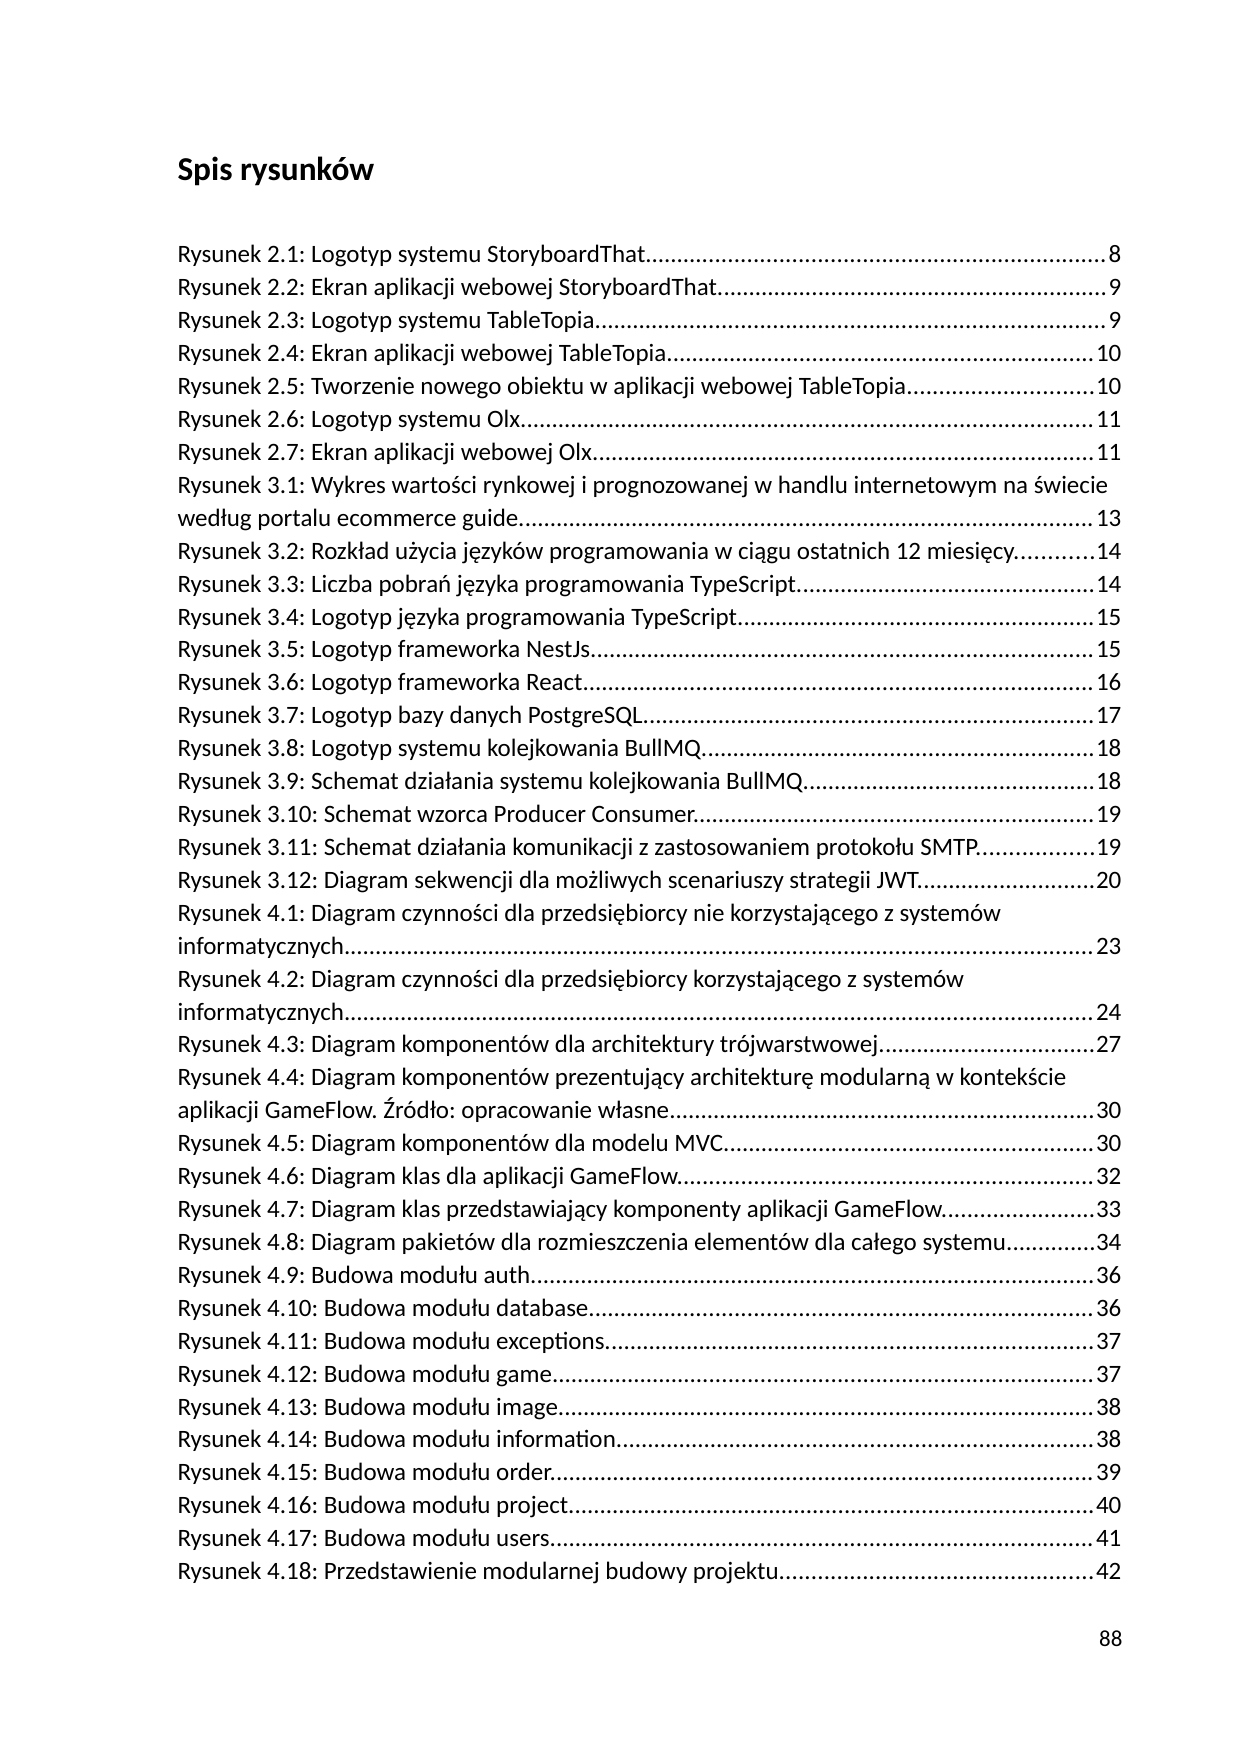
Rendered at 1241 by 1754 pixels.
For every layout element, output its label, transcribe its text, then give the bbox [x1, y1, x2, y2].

text Rysunek 3.12: Diagram sekwencji dla możliwych scenariuszy strategii JWT. 20 [177, 864, 1122, 894]
text Rysunek 4.1: Diagram czynności dla przedsiębiorcy nie korzystającego z systemów informatycznych. 23 [177, 897, 1122, 960]
text Rysunek 2.4: Ekran aplikacji webowej TableTopia. 10 [177, 337, 1122, 368]
text Rysunek 4.6: Diagram klas dla aplikacji GameFlow. 32 [177, 1160, 1122, 1191]
text Rysunek 3.5: Logotyp frameworka NestJs. 15 [177, 633, 1122, 664]
text Rysunek 4.14: Budowa modułu information. 38 [177, 1423, 1122, 1454]
text Rysunek 3.11: Schemat działania komunikacji z zastosowaniem protokołu SMTP. 19 [177, 831, 1122, 862]
text Rysunek 3.3: Liczba pobrań języka programowania TypeScript. 14 [177, 568, 1122, 598]
text Rysunek 3.2: Rozkład użycia języków programowania w ciągu ostatnich 12 miesięcy. 14 [177, 535, 1122, 565]
text Rysunek 2.2: Ekran aplikacji webowej StoryboardThat. 9 [177, 271, 1122, 302]
text Rysunek 2.5: Tworzenie nowego obiektu w aplikacji webowej TableTopia. 10 [177, 370, 1122, 401]
text Rysunek 3.7: Logotyp bazy danych PostgreSQL. 17 [177, 699, 1122, 730]
text Rysunek 4.12: Budowa modułu game. 37 [177, 1358, 1122, 1388]
text Rysunek 4.15: Budowa modułu order. 39 [177, 1456, 1122, 1487]
text Rysunek 4.17: Budowa modułu users. 41 [177, 1522, 1122, 1553]
text Rysunek 2.7: Ekran aplikacji webowej Olx. 11 [177, 436, 1122, 467]
text Rysunek 3.1: Wykres wartości rynkowej i prognozowanej w handlu internetowym na świecie według portalu ecommerce guide. 13 [177, 469, 1122, 532]
text Rysunek 4.16: Budowa modułu project. 40 [177, 1489, 1122, 1520]
text Rysunek 2.6: Logotyp systemu Olx. 11 [177, 403, 1122, 434]
text Rysunek 4.18: Przedstawienie modularnej budowy projektu. 42 [177, 1555, 1122, 1586]
text Rysunek 4.2: Diagram czynności dla przedsiębiorcy korzystającego z systemów informatycznych. 24 [177, 963, 1122, 1026]
text Rysunek 3.8: Logotyp systemu kolejkowania BullMQ. 18 [177, 732, 1122, 763]
text Rysunek 4.4: Diagram komponentów prezentujący architekturę modularną w kontekście aplikacji GameFlow. Źródło: opracowanie własne 30 [177, 1061, 1122, 1125]
text Rysunek 3.9: Schemat działania systemu kolejkowania BullMQ. 18 [177, 765, 1122, 796]
text Rysunek 3.4: Logotyp języka programowania TypeScript. 15 [177, 601, 1122, 631]
text Rysunek 3.6: Logotyp frameworka React. 16 [177, 666, 1122, 697]
text Rysunek 3.10: Schemat wzorca Producer Consumer. 19 [177, 798, 1122, 829]
text Rysunek 4.8: Diagram pakietów dla rozmieszczenia elementów dla całego systemu. 34 [177, 1226, 1122, 1257]
text Rysunek 4.7: Diagram klas przedstawiający komponenty aplikacji GameFlow. 33 [177, 1193, 1122, 1224]
text Rysunek 2.3: Logotyp systemu TableTopia. 9 [177, 304, 1122, 335]
text Rysunek 4.9: Budowa modułu auth. 36 [177, 1259, 1122, 1289]
text Rysunek 4.3: Diagram komponentów dla architektury trójwarstwowej. 27 [177, 1028, 1122, 1059]
text Rysunek 4.13: Budowa modułu image. 38 [177, 1391, 1122, 1421]
text Rysunek 2.1: Logotyp systemu StoryboardThat. 8 [177, 238, 1122, 269]
text Rysunek 4.10: Budowa modułu database. 36 [177, 1292, 1122, 1322]
text Rysunek 4.11: Budowa modułu exceptions. 37 [177, 1325, 1122, 1355]
text Rysunek 4.5: Diagram komponentów dla modelu MVC. 30 [177, 1127, 1122, 1158]
subtitle Spis rysunków [177, 148, 1122, 188]
